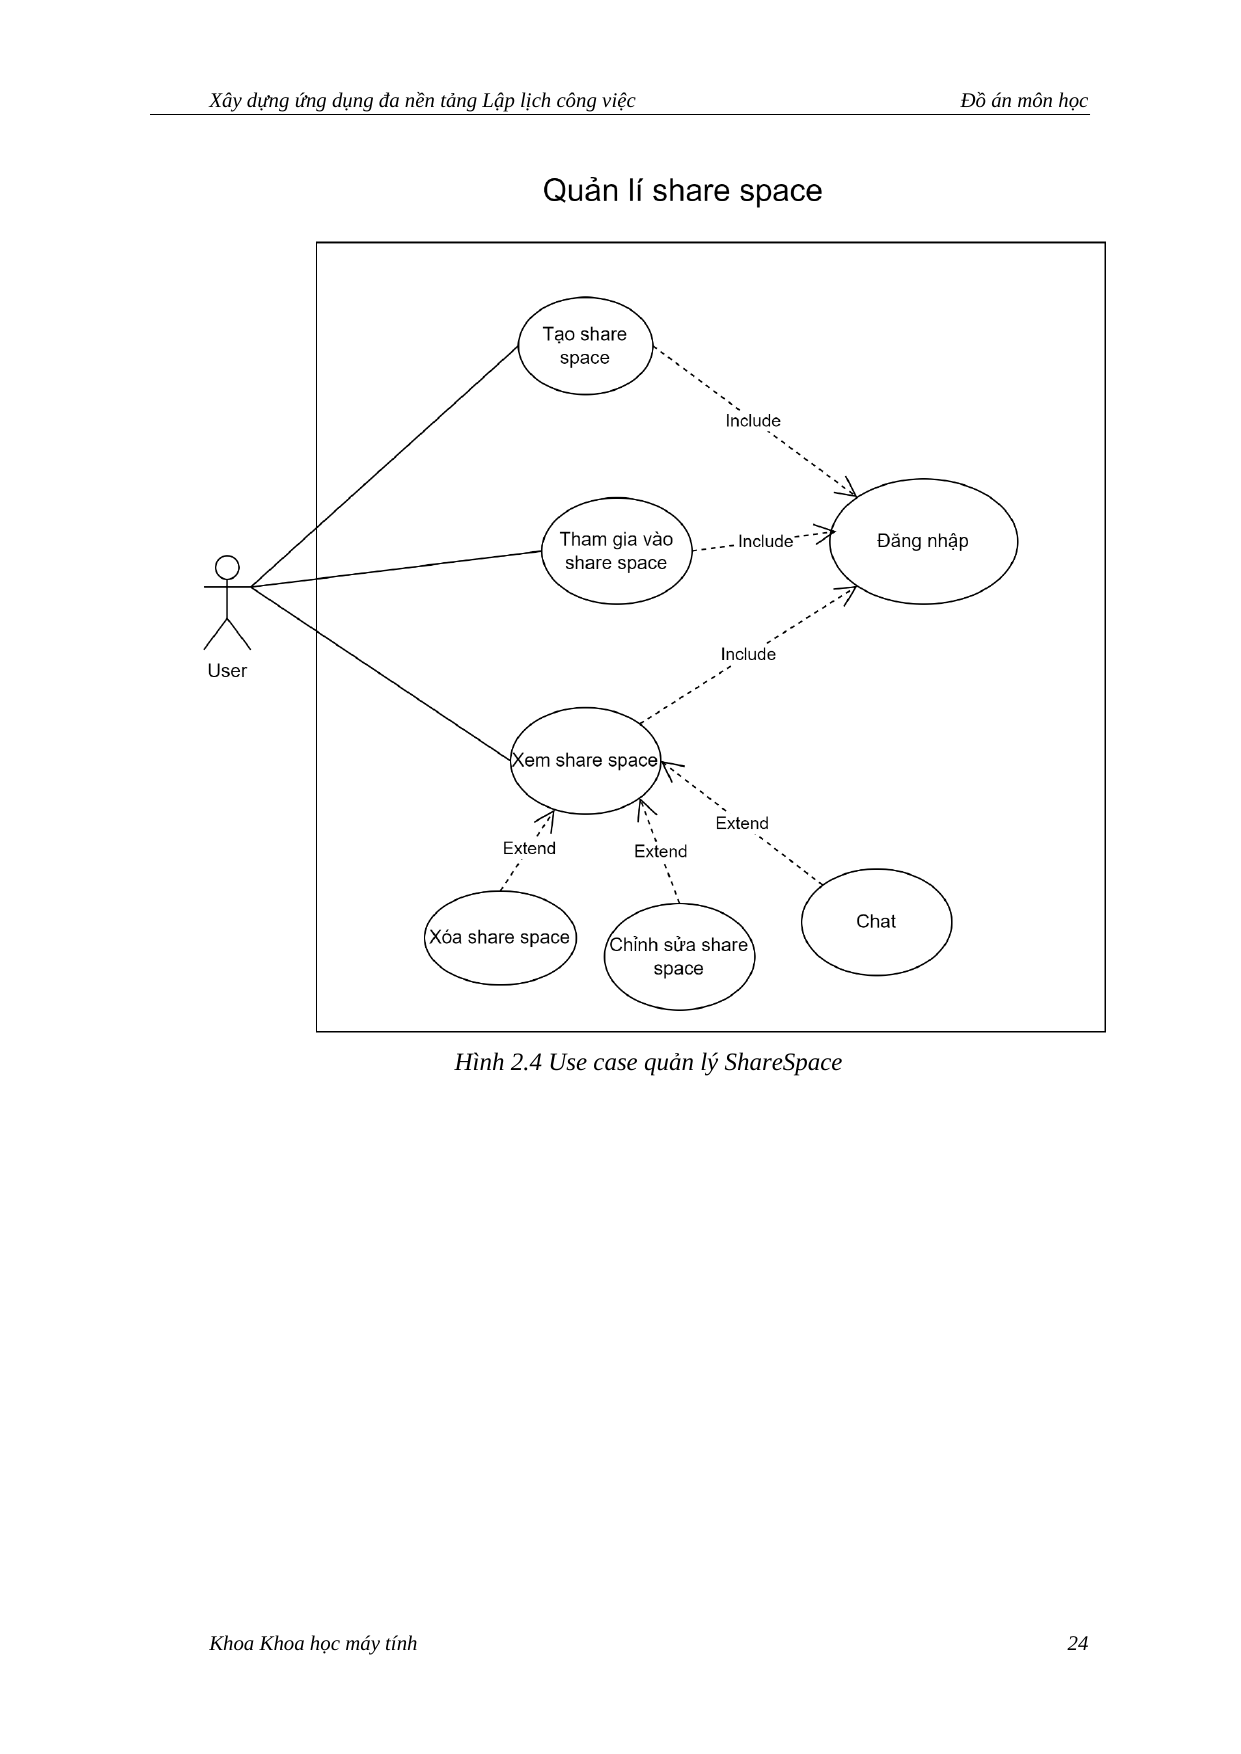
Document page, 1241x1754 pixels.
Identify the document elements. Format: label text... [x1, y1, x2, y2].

picture [187, 150, 1123, 1048]
text Hình 2.4 Use case quản lý ShareSpace [150, 1047, 1090, 1076]
